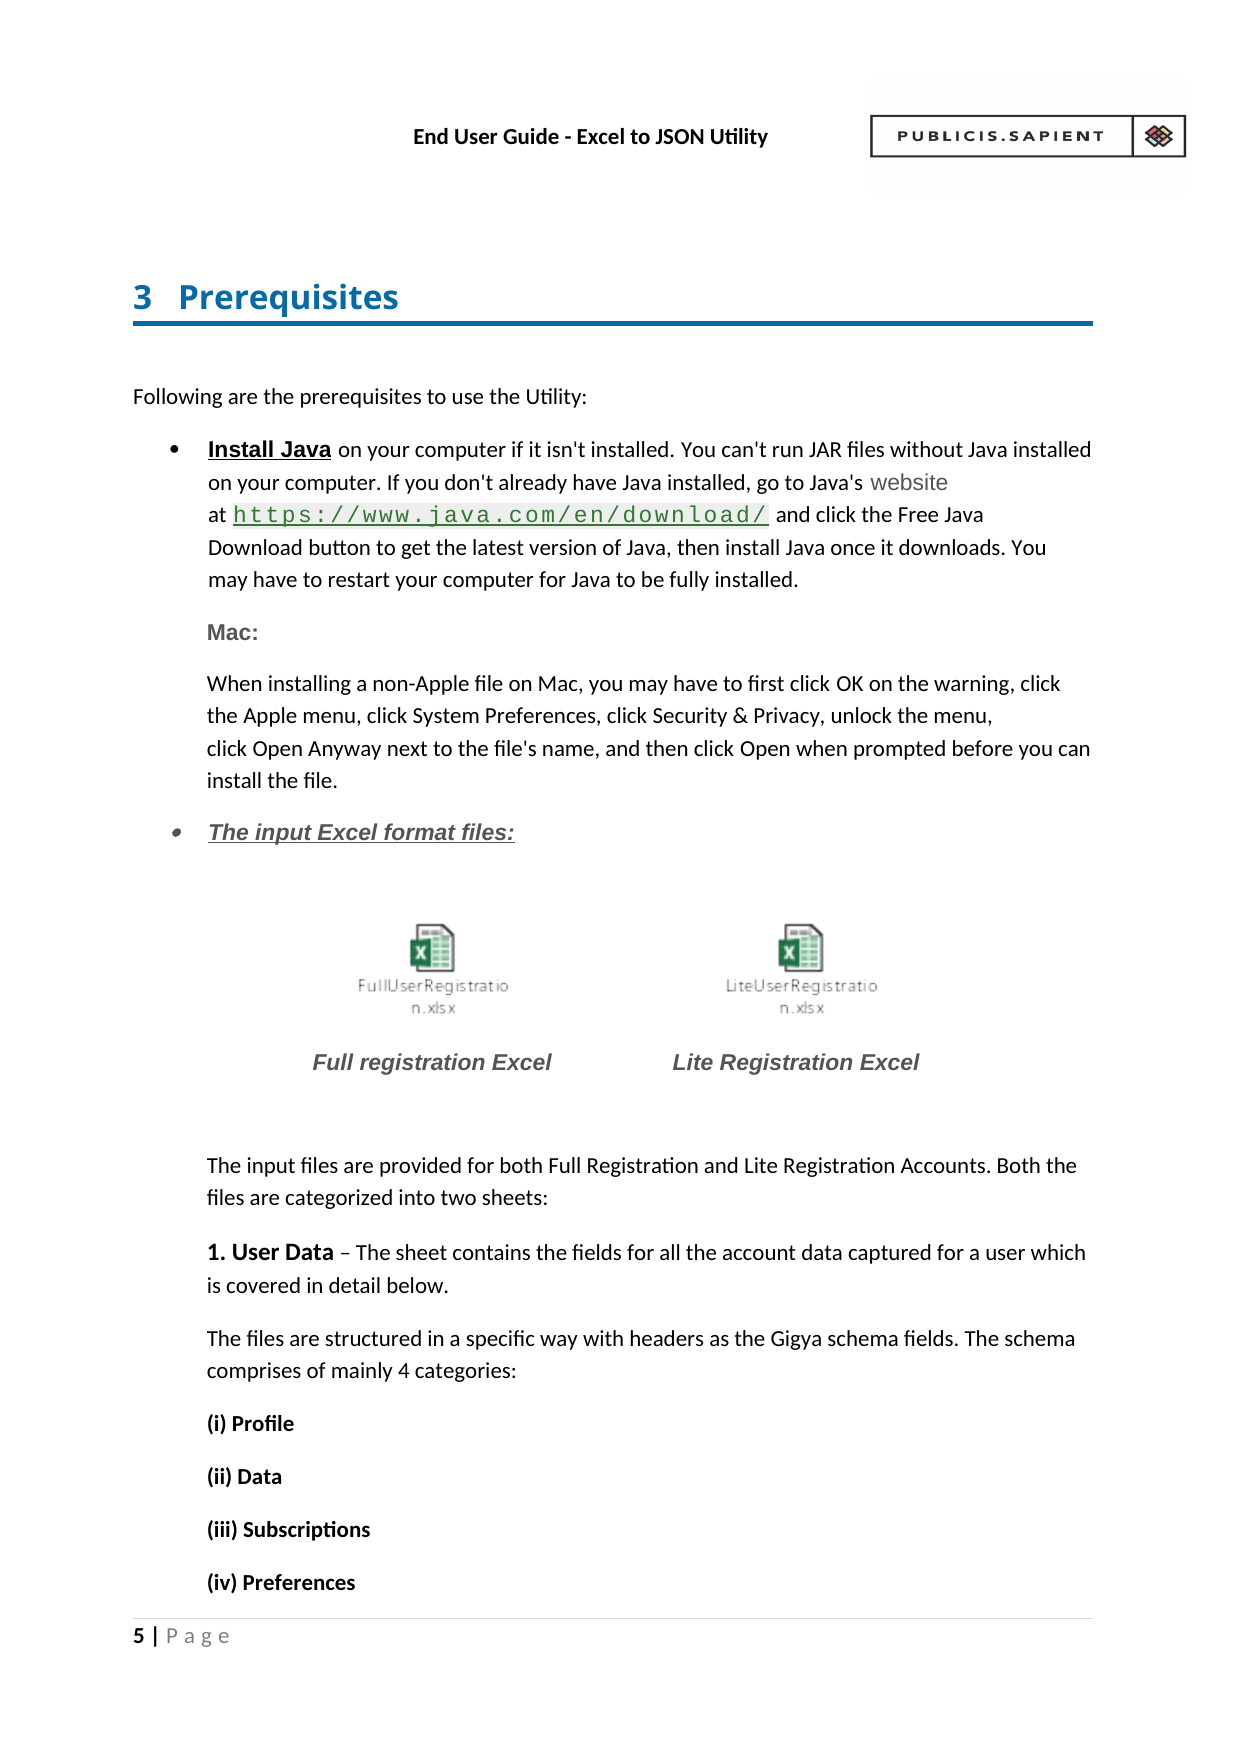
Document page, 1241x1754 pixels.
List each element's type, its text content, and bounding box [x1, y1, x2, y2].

text (ii) Data [207, 1462, 1093, 1490]
text (i) Profile [207, 1409, 1093, 1437]
text When installing a non-Apple file on Mac, you may have to first click OK on the warning, click the Apple menu, click System Preferences, click Security & Privacy, unlock the menu, click Open Anyway next to the file's name, and then click Open when prompted before you can install the file. [207, 669, 1093, 794]
subtitle Prerequisites [133, 273, 1093, 321]
text (iv) Preferences [207, 1568, 1093, 1596]
text The input files are provided for both Full Registration and Lite Registration Accounts. Both the files are categorized into two sheets: [207, 1151, 1093, 1211]
picture [869, 76, 1188, 196]
text Mac: [133, 618, 1093, 645]
text Following are the prerequisites to use the Utility: [133, 382, 1093, 411]
text 1. User Data – The sheet contains the fields for all the account data captured for a user which is covered in detail below. [207, 1236, 1093, 1299]
list Install Java on your computer if it isn't installed. You can't run JAR files without Java installed on your computer. If you don't already have Java installed, go to Java's website at https://www.java.com/en/download/ and click the Free Java Download button to get the latest version of Java, then install Java once it downloads. You may have to restart your computer for Java to be fully installed. [170, 436, 1093, 593]
text (iii) Subscriptions [207, 1515, 1093, 1543]
text Full registration Excel Lite Registration Excel [133, 1049, 1093, 1075]
text The files are structured in a specific way with headers as the Gigya schema fields. The schema comprises of mainly 4 categories: [207, 1324, 1093, 1384]
list The input Excel format files: [170, 819, 1093, 845]
